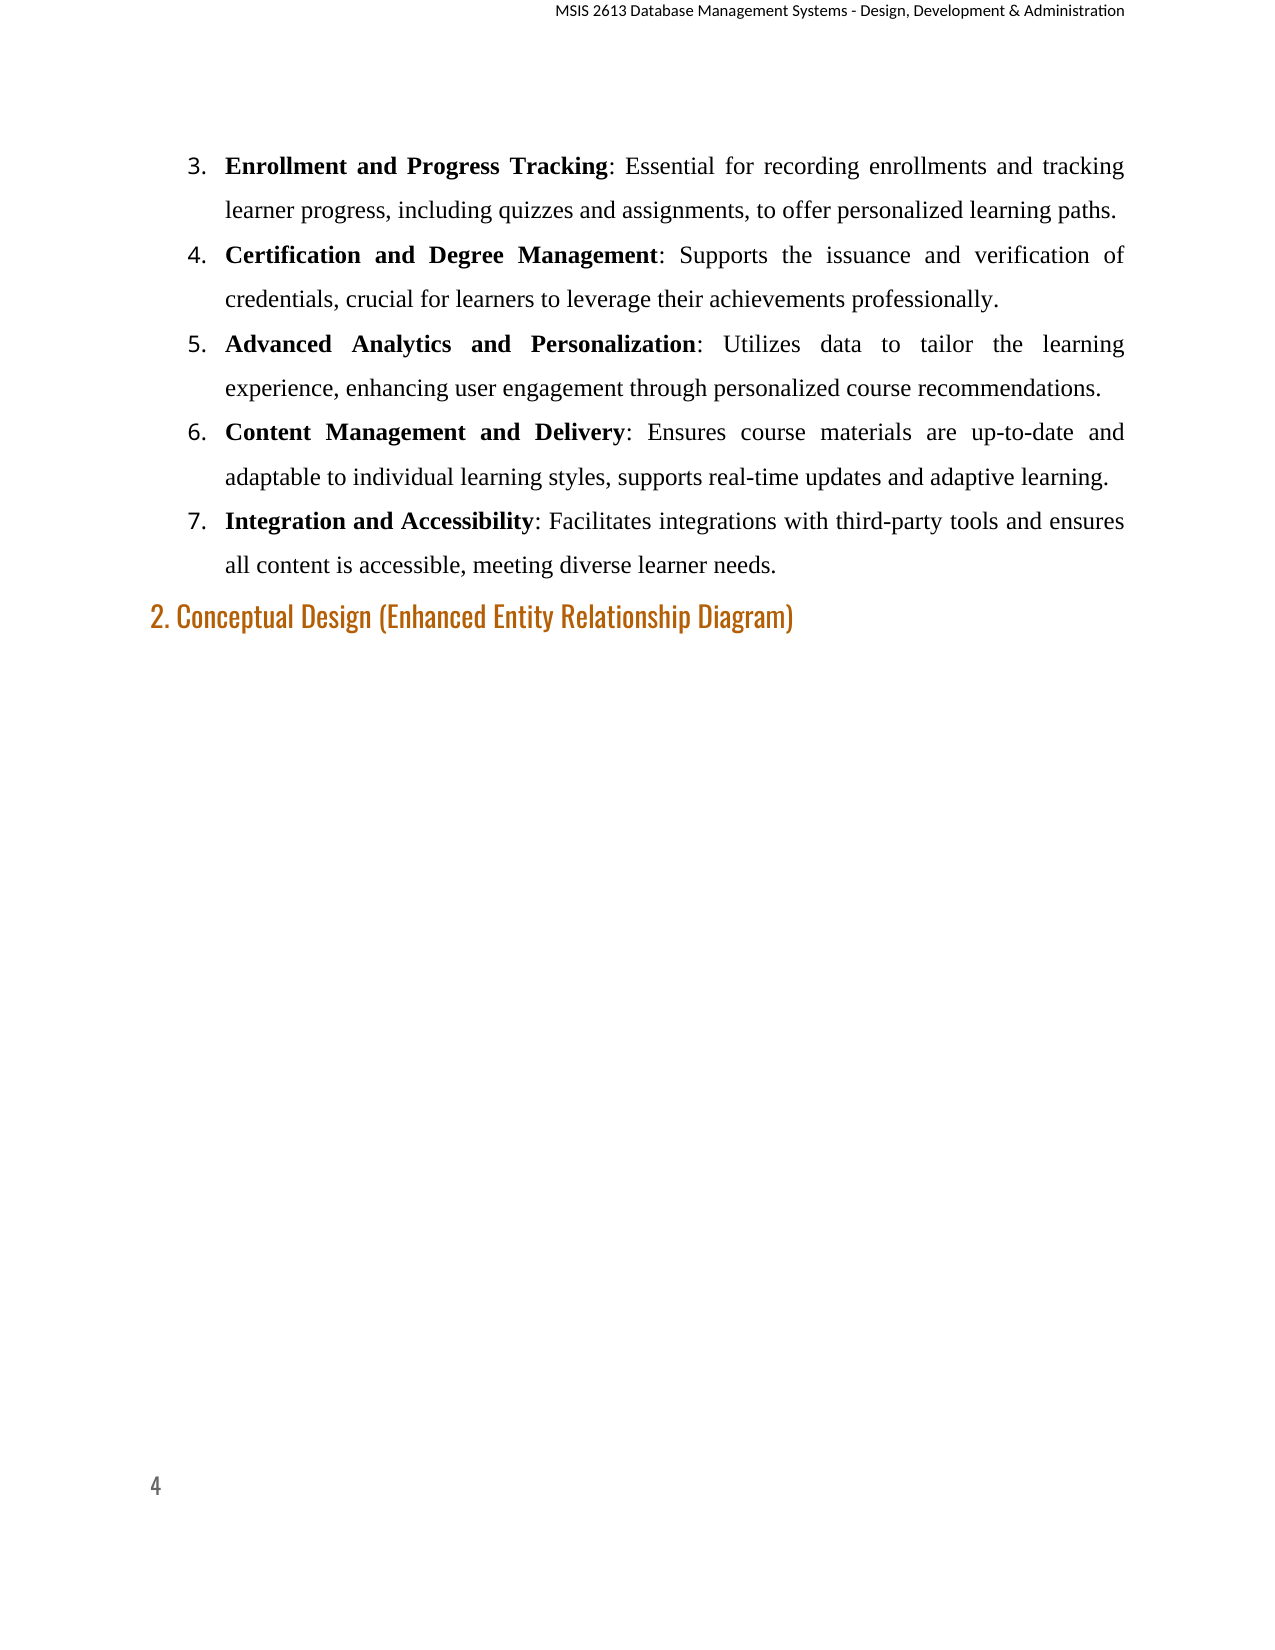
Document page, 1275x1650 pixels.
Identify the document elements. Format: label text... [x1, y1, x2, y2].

list Integration and Accessibility: Facilitates integrations with third-party tools and ensures all content is accessible, meeting diverse learner needs. [187, 505, 1125, 579]
list Enrollment and Progress Tracking: Essential for recording enrollments and tracking learner progress, including quizzes and assignments, to offer personalized learning paths. [187, 150, 1125, 224]
list Advanced Analytics and Personalization: Utilizes data to tailor the learning experience, enhancing user engagement through personalized course recommendations. [187, 327, 1125, 402]
list Content Management and Delivery: Ensures course materials are up-to-date and adaptable to individual learning styles, supports real-time updates and adaptive learning. [187, 416, 1125, 491]
list Certification and Degree Management: Supports the issuance and verification of credentials, crucial for learners to leverage their achievements professionally. [187, 239, 1125, 313]
subtitle 2. Conceptual Design (Enhanced Entity Relationship Diagram) [150, 594, 1125, 637]
